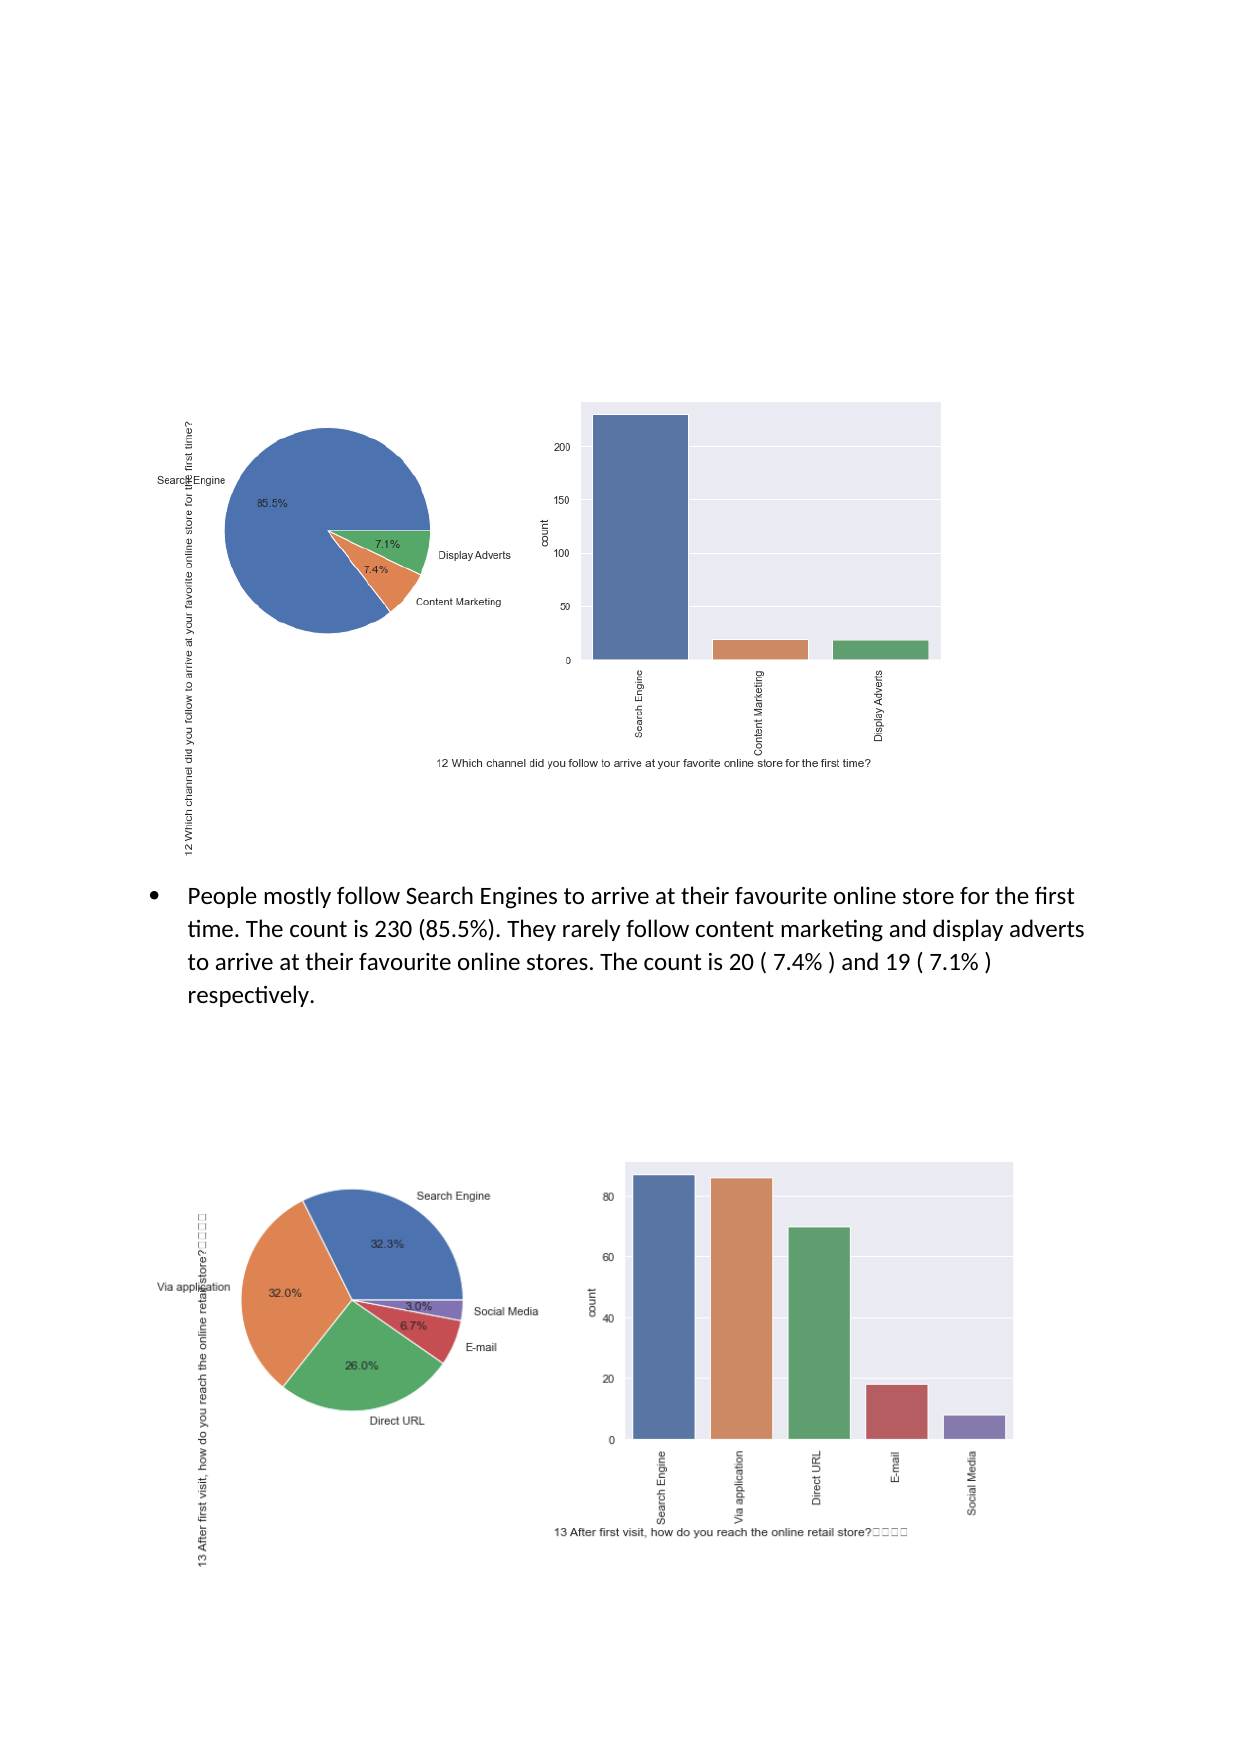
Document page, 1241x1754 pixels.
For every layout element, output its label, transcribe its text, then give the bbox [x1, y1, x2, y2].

list People mostly follow Search Engines to arrive at their favourite online store for the first time. The count is 230 (85.5%). They rarely follow content marketing and display adverts to arrive at their favourite online stores. The count is 20 ( 7.4% ) and 19 ( 7.1% ) respectively. [150, 880, 1090, 1009]
picture [150, 199, 1091, 862]
picture [150, 1028, 1091, 1573]
